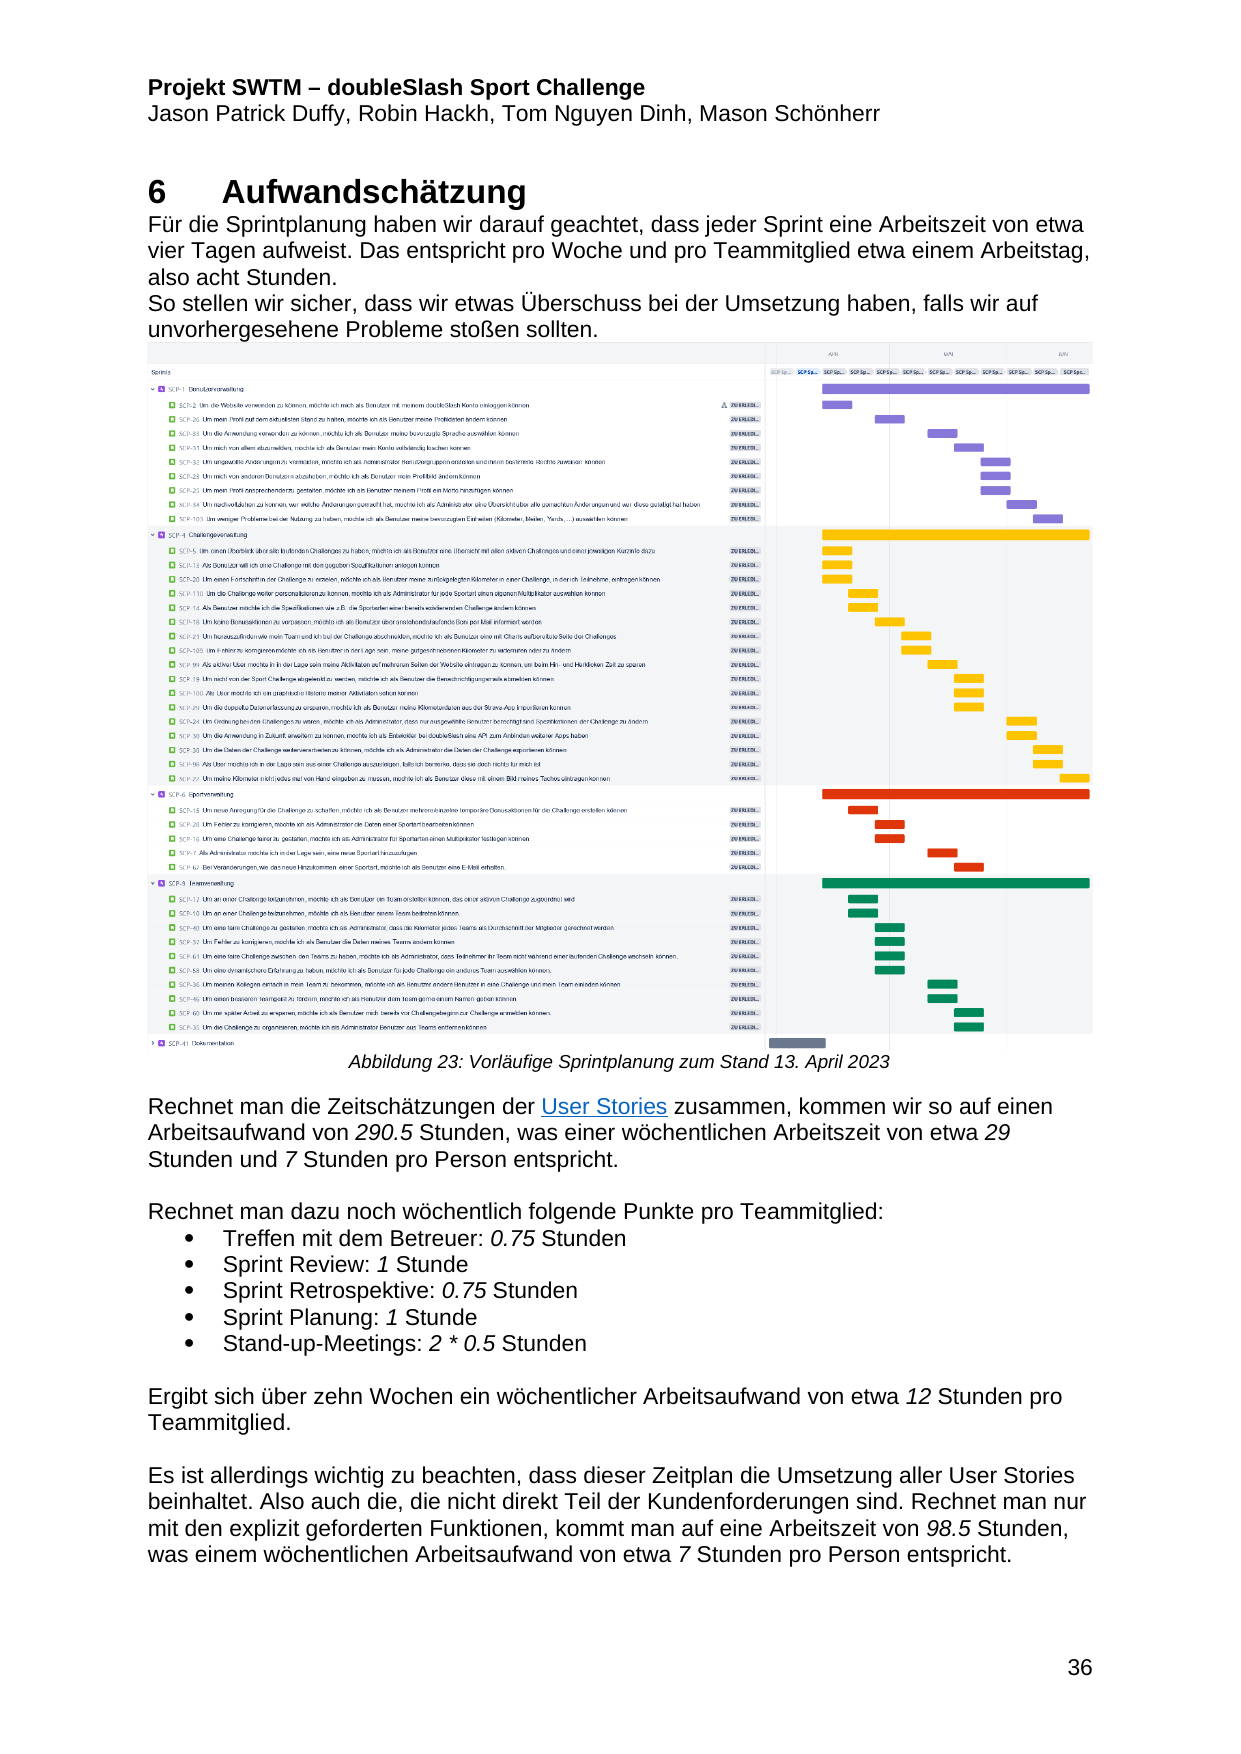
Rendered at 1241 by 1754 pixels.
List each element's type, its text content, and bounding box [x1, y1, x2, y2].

text Es ist allerdings wichtig zu beachten, dass dieser Zeitplan die Umsetzung aller User Stories beinhaltet. Also auch die, die nicht direkt Teil der Kundenforderungen sind. Rechnet man nur mit den explizit geforderten Funktionen, kommt man auf eine Arbeitszeit von 98.5 Stunden, was einem wöchentlichen Arbeitsaufwand von etwa 7 Stunden pro Person entspricht. [148, 1462, 1093, 1567]
list Sprint Planung: 1 Stunde [185, 1304, 1093, 1330]
list Sprint Retrospektive: 0.75 Stunden [185, 1277, 1093, 1304]
text So stellen wir sicher, dass wir etwas Überschuss bei der Umsetzung haben, falls wir auf unvorhergesehene Probleme stoßen sollten. [148, 290, 1093, 342]
text Rechnet man dazu noch wöchentlich folgende Punkte pro Teammitglied: [148, 1198, 1093, 1225]
list Sprint Review: 1 Stunde [185, 1251, 1093, 1277]
picture [147, 342, 1093, 1051]
text Für die Sprintplanung haben wir darauf geachtet, dass jeder Sprint eine Arbeitszeit von etwa vier Tagen aufweist. Das entspricht pro Woche und pro Teammitglied etwa einem Arbeitstag, also acht Stunden. [148, 211, 1093, 290]
list Stand-up-Meetings: 2 * 0.5 Stunden [185, 1330, 1093, 1356]
text Abbildung 23: Vorläufige Sprintplanung zum Stand 13. April 2023 [148, 1051, 1093, 1072]
subtitle 6 Aufwandschätzung [148, 173, 1093, 211]
text Rechnet man die Zeitschätzungen der User Stories zusammen, kommen wir so auf einen Arbeitsaufwand von 290.5 Stunden, was einer wöchentlichen Arbeitszeit von etwa 29 Stunden und 7 Stunden pro Person entspricht. [148, 1093, 1093, 1172]
list Treffen mit dem Betreuer: 0.75 Stunden [185, 1225, 1093, 1251]
text Ergibt sich über zehn Wochen ein wöchentlicher Arbeitsaufwand von etwa 12 Stunden pro Teammitglied. [148, 1383, 1093, 1436]
